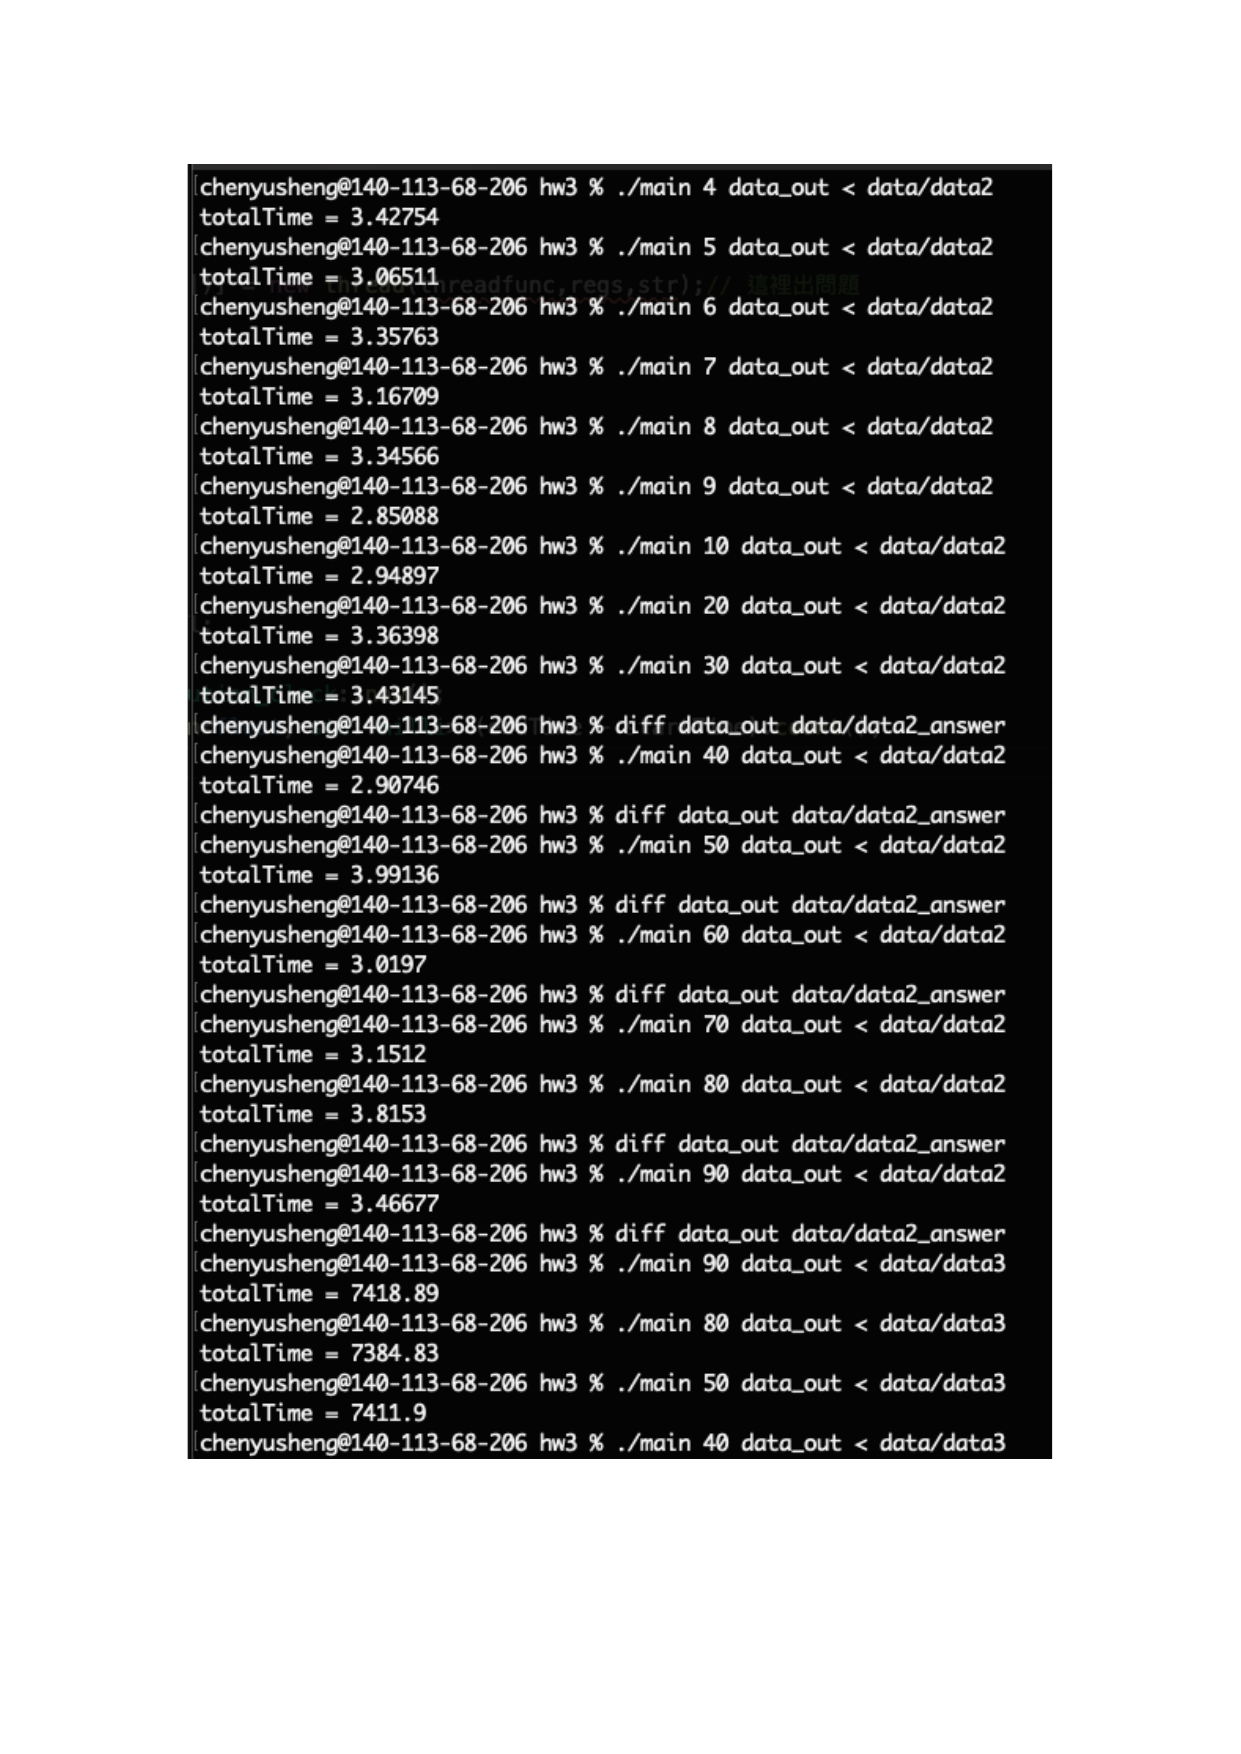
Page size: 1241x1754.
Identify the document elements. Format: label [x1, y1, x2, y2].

picture [187, 164, 1053, 1459]
